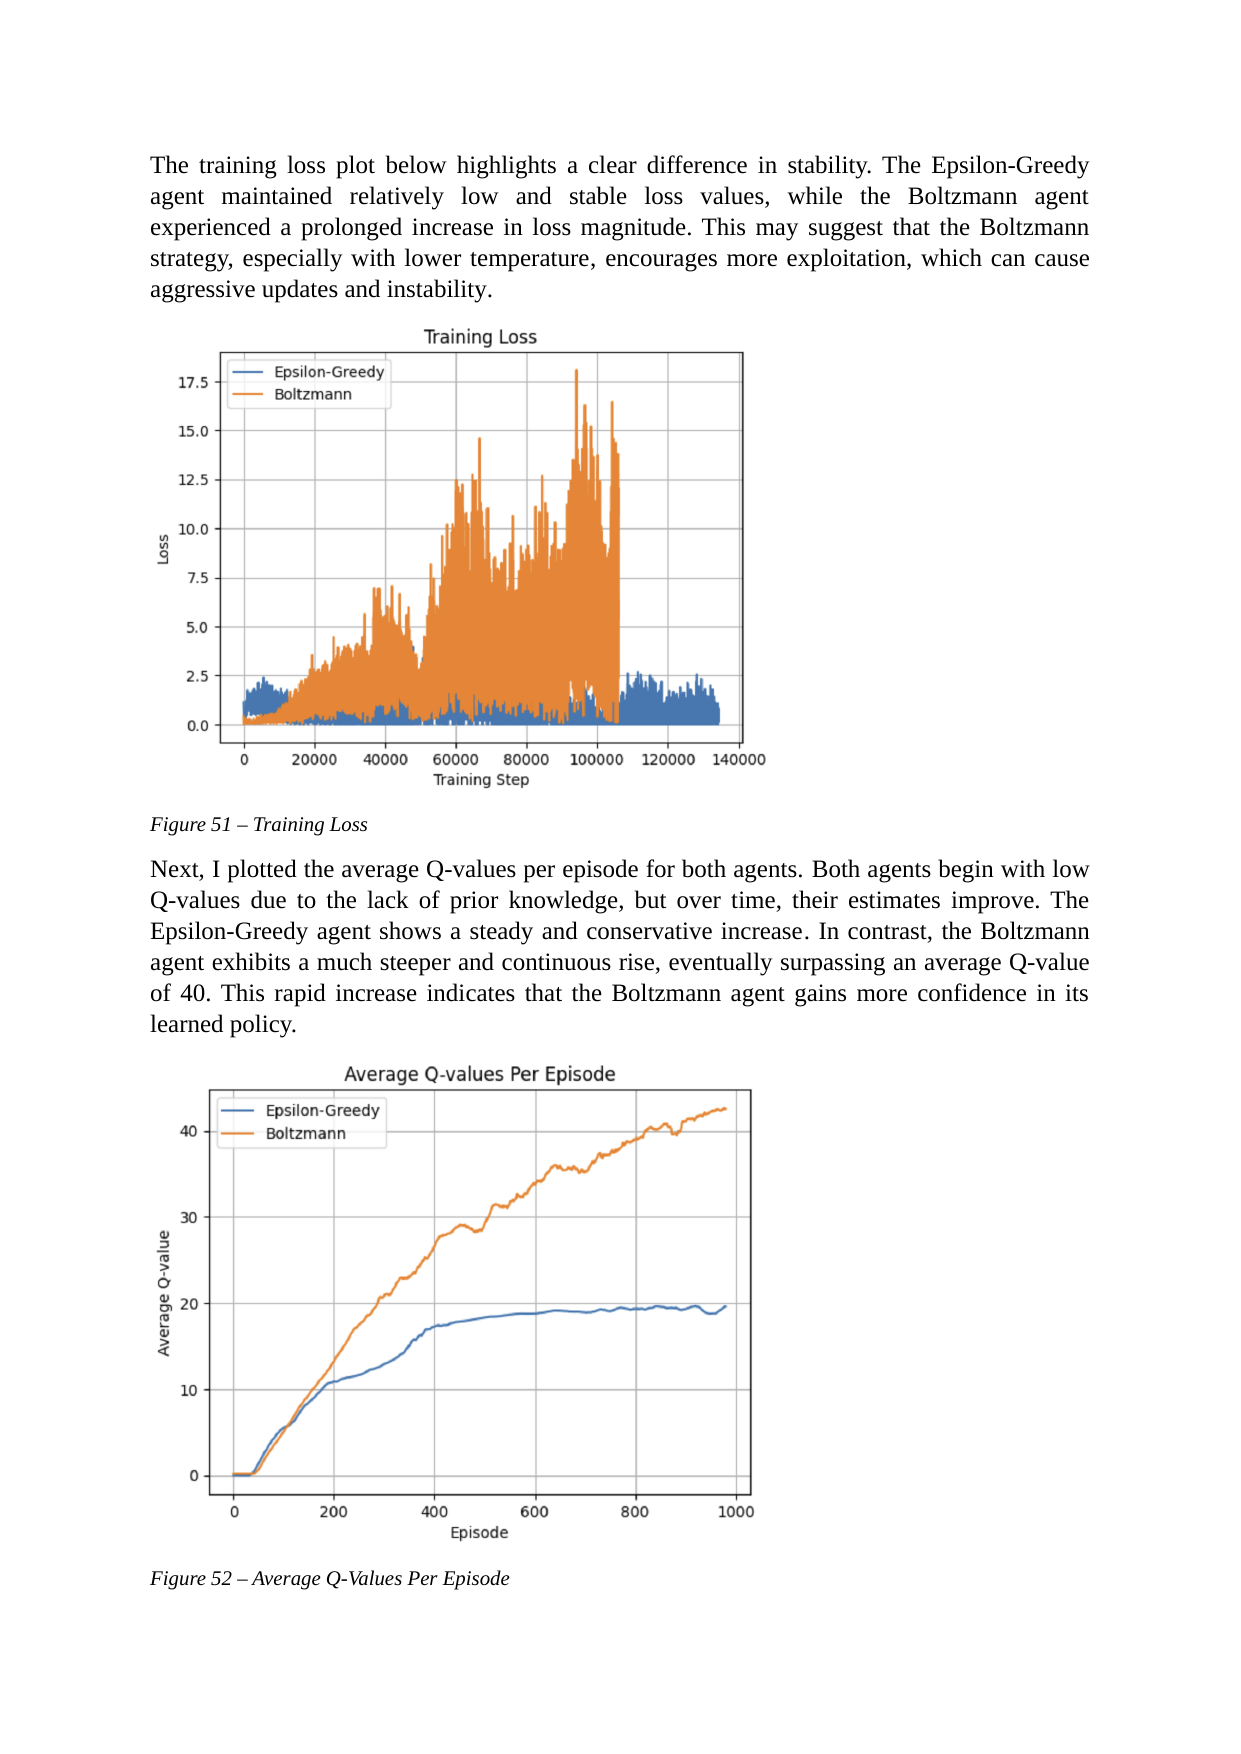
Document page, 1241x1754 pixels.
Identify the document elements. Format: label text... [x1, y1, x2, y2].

picture [150, 1057, 757, 1547]
text Next, I plotted the average Q-values per episode for both agents. Both agents begin with low Q-values due to the lack of prior knowledge, but over time, their estimates improve. The Epsilon-Greedy agent shows a steady and conservative increase. In contrast, the Boltzmann agent exhibits a much steeper and continuous rise, eventually surpassing an average Q-value of 40. This rapid increase indicates that the Boltzmann agent gains more confidence in its learned policy. [150, 854, 1090, 1038]
text Figure 51 – Training Loss [150, 811, 1090, 836]
picture [150, 321, 772, 793]
text The training loss plot below highlights a clear difference in stability. The Epsilon-Greedy agent maintained relatively low and stable loss values, while the Boltzmann agent experienced a prolonged increase in loss magnitude. This may suggest that the Boltzmann strategy, especially with lower temperature, encourages more exploitation, which can cause aggressive updates and instability. [150, 150, 1090, 303]
text Figure 52 – Average Q-Values Per Episode [150, 1566, 1090, 1590]
